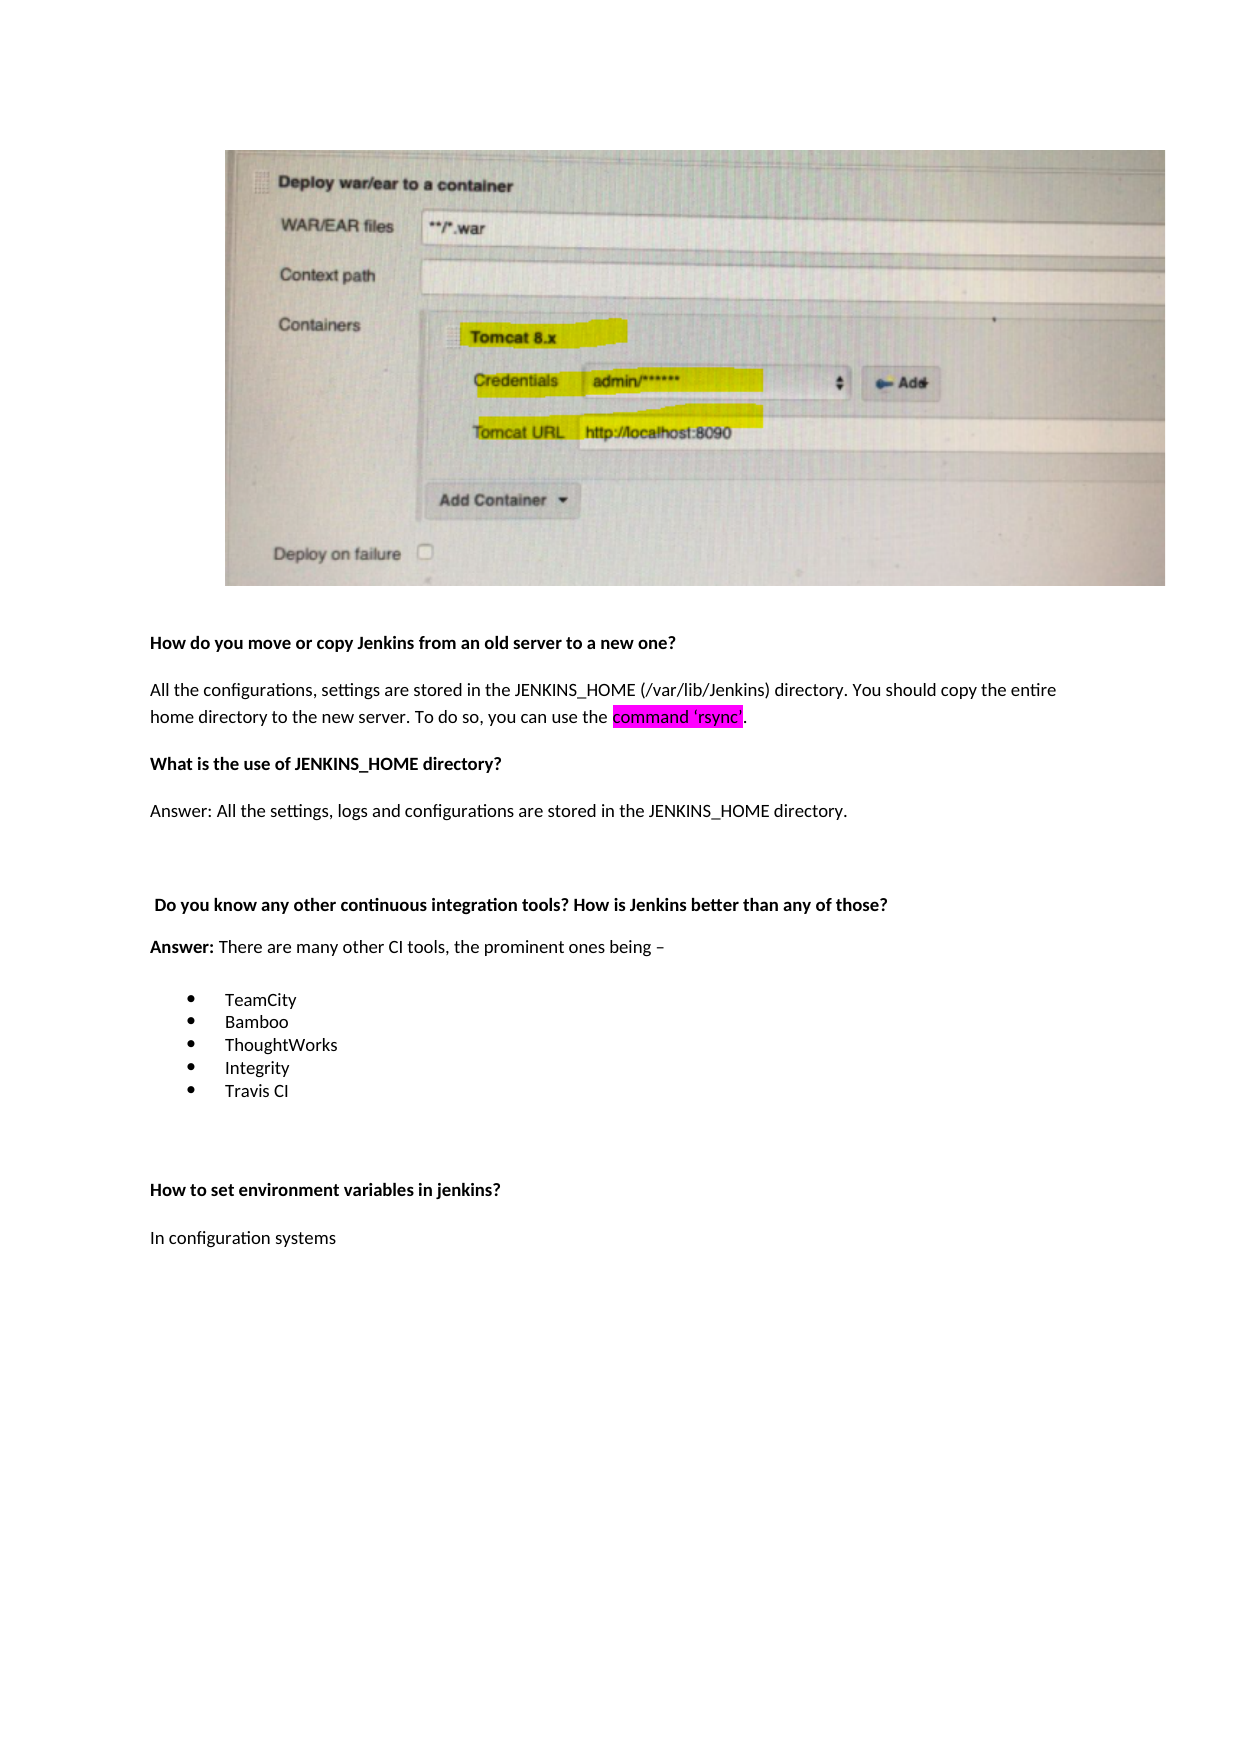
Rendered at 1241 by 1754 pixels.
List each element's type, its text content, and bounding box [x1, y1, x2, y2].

subtitle Do you know any other continuous integration tools? How is Jenkins better than any of those? [150, 894, 1090, 917]
list Integrity [187, 1056, 1090, 1079]
text In configuration systems [150, 1226, 1090, 1249]
list ThoughtWorks [187, 1033, 1090, 1056]
list Bamboo [187, 1011, 1090, 1033]
text All the configurations, settings are stored in the JENKINS_HOME (/var/lib/Jenkins) directory. You should copy the entire home directory to the new server. To do so, you can use the command ‘rsync’. [150, 678, 1090, 728]
text Answer: All the settings, logs and configurations are stored in the JENKINS_HOME directory. [150, 799, 1090, 822]
text How to set environment variables in jenkins? [150, 1179, 1090, 1202]
list TeamCity [187, 988, 1090, 1011]
text Answer: There are many other CI tools, the prominent ones being – [150, 936, 1090, 958]
text What is the use of JENKINS_HOME directory? [150, 752, 1090, 775]
text How do you move or copy Jenkins from an old server to a new one? [150, 631, 1090, 654]
picture [225, 150, 1166, 586]
list Travis CI [187, 1079, 1090, 1102]
